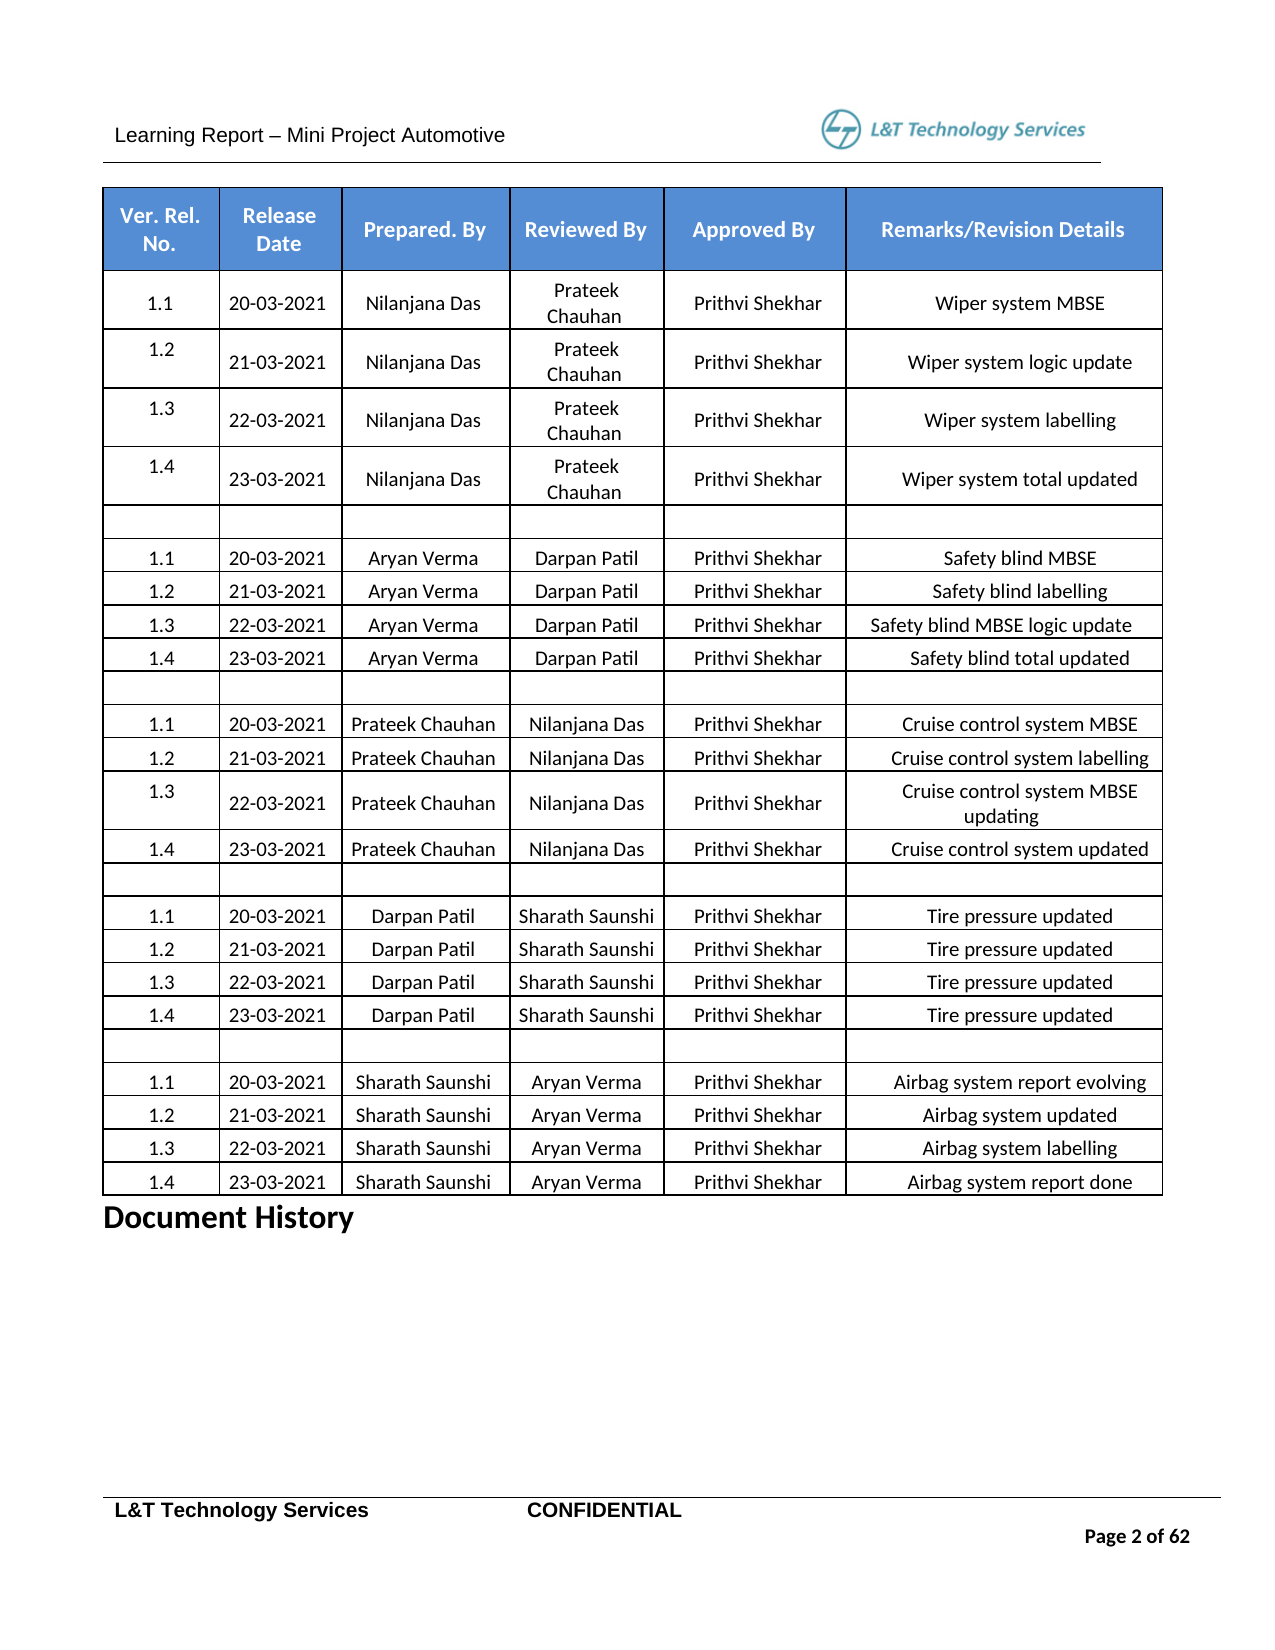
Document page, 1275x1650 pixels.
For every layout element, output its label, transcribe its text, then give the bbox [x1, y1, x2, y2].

table_header Prepared. By [343, 188, 509, 270]
table_cell Prateek Chauhan [343, 705, 509, 737]
table_cell Darpan Patil [511, 606, 663, 637]
table_cell 1.2 [104, 738, 219, 770]
table_cell Prithvi Shekhar [665, 389, 845, 446]
table_cell Prithvi Shekhar [665, 1096, 845, 1128]
table_cell [104, 672, 219, 704]
table_cell 1.3 [104, 1130, 219, 1161]
table_cell Prithvi Shekhar [665, 1063, 845, 1094]
table_cell Prithvi Shekhar [665, 330, 845, 387]
table_cell Prithvi Shekhar [665, 705, 845, 737]
table_cell Tire pressure updated [847, 963, 1162, 995]
table_cell Nilanjana Das [343, 330, 509, 387]
table_cell Prithvi Shekhar [665, 997, 845, 1028]
table_cell Prithvi Shekhar [665, 897, 845, 928]
table_cell Prateek Chauhan [511, 271, 663, 328]
table_cell Darpan Patil [343, 963, 509, 995]
table_cell Prithvi Shekhar [665, 572, 845, 604]
table_cell 20-03-2021 [220, 539, 341, 571]
table_cell [220, 672, 341, 704]
table_cell 21-03-2021 [220, 930, 341, 962]
table_cell Prithvi Shekhar [665, 772, 845, 829]
table_cell [220, 506, 341, 537]
table_cell Prithvi Shekhar [665, 447, 845, 504]
table_cell 22-03-2021 [220, 389, 341, 446]
table_cell 21-03-2021 [220, 572, 341, 604]
table_cell Tire pressure updated [847, 897, 1162, 928]
table_cell 1.2 [104, 572, 219, 604]
table_cell Aryan Verma [343, 539, 509, 571]
table_cell Aryan Verma [343, 572, 509, 604]
table_cell 1.4 [104, 1163, 219, 1194]
table_cell 1.2 [104, 1096, 219, 1128]
table_header Approved By [665, 188, 845, 270]
table_cell Sharath Saunshi [511, 997, 663, 1028]
table_cell 23-03-2021 [220, 997, 341, 1028]
table_cell Nilanjana Das [343, 389, 509, 446]
table_cell Darpan Patil [511, 572, 663, 604]
table_cell [511, 672, 663, 704]
table_cell Nilanjana Das [343, 271, 509, 328]
table_cell [220, 1030, 341, 1061]
table_cell [343, 864, 509, 895]
table_cell 1.2 [104, 930, 219, 962]
table_cell Prithvi Shekhar [665, 606, 845, 637]
table_cell Cruise control system labelling [847, 738, 1162, 770]
table_cell [665, 1030, 845, 1061]
table_cell [104, 506, 219, 537]
table_cell Wiper system total updated [847, 447, 1162, 504]
table_cell 22-03-2021 [220, 963, 341, 995]
table_cell Wiper system MBSE [847, 271, 1162, 328]
table_cell Prithvi Shekhar [665, 639, 845, 670]
table_cell 1.2 [104, 330, 219, 387]
table_cell 22-03-2021 [220, 772, 341, 829]
table_cell Nilanjana Das [343, 447, 509, 504]
table_cell [847, 672, 1162, 704]
table_header Reviewed By [511, 188, 663, 270]
table_cell 1.3 [104, 963, 219, 995]
table_cell Prithvi Shekhar [665, 830, 845, 862]
table_cell Prithvi Shekhar [665, 930, 845, 962]
table_cell 1.1 [104, 897, 219, 928]
table_cell 20-03-2021 [220, 705, 341, 737]
table_cell Prithvi Shekhar [665, 539, 845, 571]
table_cell 1.1 [104, 1063, 219, 1094]
table_cell [847, 506, 1162, 537]
table_cell Airbag system report evolving [847, 1063, 1162, 1094]
table_cell [104, 1030, 219, 1061]
table_cell Darpan Patil [343, 930, 509, 962]
table_cell 22-03-2021 [220, 606, 341, 637]
table_header Release Date [220, 188, 341, 270]
table_cell Sharath Saunshi [343, 1063, 509, 1094]
table_cell Sharath Saunshi [511, 930, 663, 962]
table_cell 1.1 [104, 539, 219, 571]
table_cell [220, 864, 341, 895]
table_cell Nilanjana Das [511, 705, 663, 737]
table_cell Cruise control system MBSE [847, 705, 1162, 737]
text Document History [103, 1196, 1162, 1237]
table_cell [343, 1030, 509, 1061]
table_cell Safety blind labelling [847, 572, 1162, 604]
table_cell 1.4 [104, 447, 219, 504]
table_cell Aryan Verma [343, 639, 509, 670]
table_cell Wiper system logic update [847, 330, 1162, 387]
table_cell Tire pressure updated [847, 997, 1162, 1028]
table_cell 1.3 [104, 772, 219, 829]
table_cell Darpan Patil [343, 897, 509, 928]
table_cell Cruise control system MBSE updating [847, 772, 1162, 829]
table_cell Nilanjana Das [511, 830, 663, 862]
table_cell [511, 506, 663, 537]
table_cell [343, 672, 509, 704]
table_cell 1.3 [104, 389, 219, 446]
table_cell [343, 506, 509, 537]
table_cell Prateek Chauhan [511, 389, 663, 446]
table_cell 20-03-2021 [220, 897, 341, 928]
table_cell Darpan Patil [511, 539, 663, 571]
table_cell Prithvi Shekhar [665, 1130, 845, 1161]
table_cell Prithvi Shekhar [665, 1163, 845, 1194]
table_cell Prateek Chauhan [343, 772, 509, 829]
table_cell Prateek Chauhan [511, 447, 663, 504]
table_cell 23-03-2021 [220, 1163, 341, 1194]
table_cell Prithvi Shekhar [665, 271, 845, 328]
table_cell Aryan Verma [511, 1163, 663, 1194]
table_cell [511, 1030, 663, 1061]
table_cell Tire pressure updated [847, 930, 1162, 962]
table_cell 20-03-2021 [220, 271, 341, 328]
table_cell 21-03-2021 [220, 330, 341, 387]
table_cell Sharath Saunshi [511, 897, 663, 928]
table_cell Airbag system updated [847, 1096, 1162, 1128]
table_cell Prateek Chauhan [343, 830, 509, 862]
table_header Remarks/Revision Details [847, 188, 1162, 270]
table_header Ver. Rel. No. [104, 188, 219, 270]
table_cell 1.3 [104, 606, 219, 637]
table_cell Prithvi Shekhar [665, 738, 845, 770]
table_cell [847, 1030, 1162, 1061]
table_cell Wiper system labelling [847, 389, 1162, 446]
table_cell 23-03-2021 [220, 447, 341, 504]
table_cell Sharath Saunshi [343, 1163, 509, 1194]
table_cell 1.1 [104, 271, 219, 328]
table_cell Prateek Chauhan [343, 738, 509, 770]
table_cell [847, 864, 1162, 895]
table_cell [665, 506, 845, 537]
table_cell 1.4 [104, 997, 219, 1028]
table_cell [665, 864, 845, 895]
table_cell Sharath Saunshi [511, 963, 663, 995]
table_cell 21-03-2021 [220, 738, 341, 770]
table_cell Prateek Chauhan [511, 330, 663, 387]
table_cell [511, 864, 663, 895]
table_cell 22-03-2021 [220, 1130, 341, 1161]
table_cell Nilanjana Das [511, 772, 663, 829]
table_cell [665, 672, 845, 704]
table_cell [104, 864, 219, 895]
table_cell 23-03-2021 [220, 830, 341, 862]
table_cell 23-03-2021 [220, 639, 341, 670]
table_cell Darpan Patil [343, 997, 509, 1028]
table_cell Safety blind MBSE logic update [847, 606, 1162, 637]
table_cell 1.4 [104, 639, 219, 670]
table_cell Aryan Verma [511, 1096, 663, 1128]
table_cell 20-03-2021 [220, 1063, 341, 1094]
table_cell 21-03-2021 [220, 1096, 341, 1128]
table_cell Airbag system report done [847, 1163, 1162, 1194]
table_cell Safety blind total updated [847, 639, 1162, 670]
table_cell Airbag system labelling [847, 1130, 1162, 1161]
table_cell 1.1 [104, 705, 219, 737]
table_cell Sharath Saunshi [343, 1096, 509, 1128]
table_cell 1.4 [104, 830, 219, 862]
table_cell Sharath Saunshi [343, 1130, 509, 1161]
table_cell Aryan Verma [343, 606, 509, 637]
table_cell Darpan Patil [511, 639, 663, 670]
table_cell Safety blind MBSE [847, 539, 1162, 571]
table_cell Prithvi Shekhar [665, 963, 845, 995]
table_cell Aryan Verma [511, 1063, 663, 1094]
table_cell Aryan Verma [511, 1130, 663, 1161]
table_cell Nilanjana Das [511, 738, 663, 770]
table_cell Cruise control system updated [847, 830, 1162, 862]
